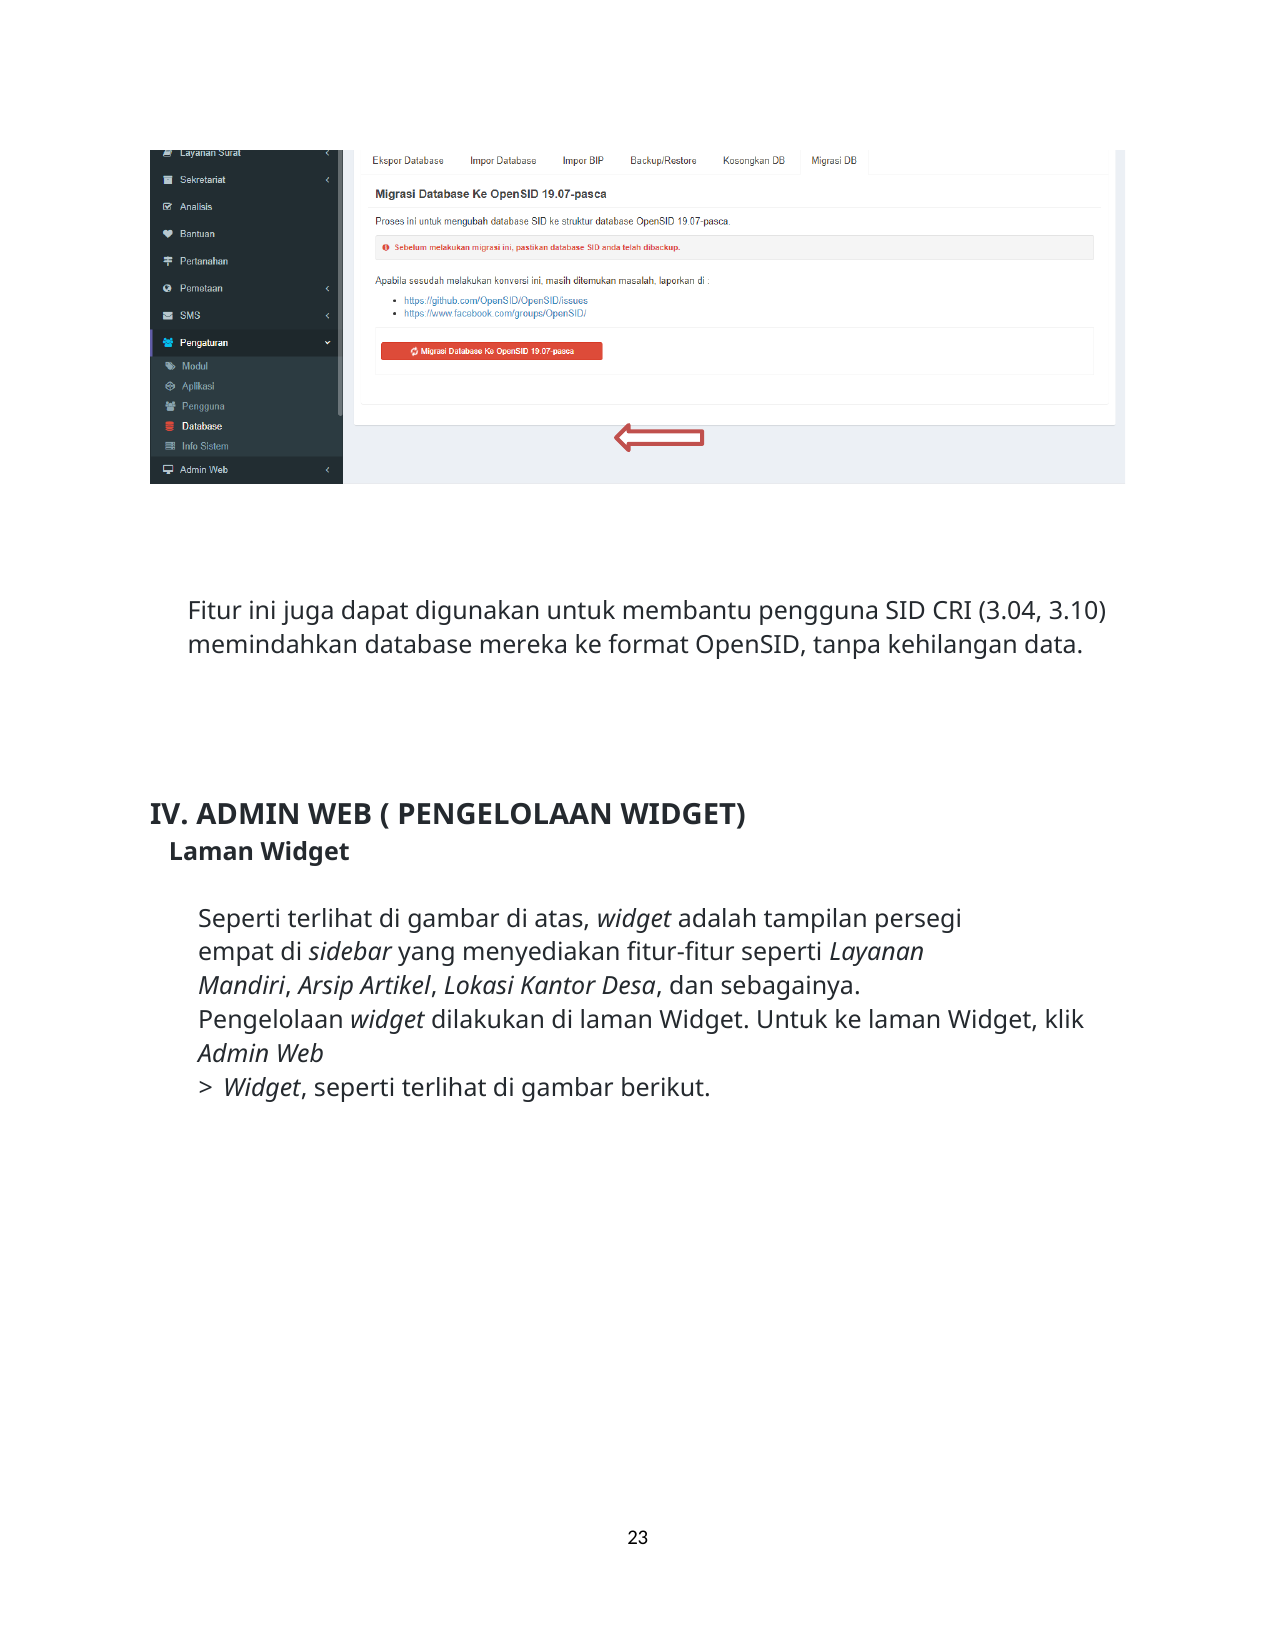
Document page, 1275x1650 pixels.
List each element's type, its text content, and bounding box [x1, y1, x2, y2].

text IV. ADMIN WEB ( PENGELOLAAN WIDGET) [150, 793, 1125, 833]
picture [150, 150, 1125, 484]
list Widget, seperti terlihat di gambar berikut. [198, 1070, 1125, 1104]
text Pengelolaan widget dilakukan di laman Widget. Untuk ke laman Widget, klik Admin Web [198, 1002, 1125, 1070]
text Fitur ini juga dapat digunakan untuk membantu pengguna SID CRI (3.04, 3.10) [187, 593, 1125, 627]
text Laman Widget [169, 833, 1125, 867]
text Seperti terlihat di gambar di atas, widget adalah tampilan persegi empat di sidebar yang menyediakan fitur-fitur seperti Layanan Mandiri, Arsip Artikel, Lokasi Kantor Desa, dan sebagainya. [198, 901, 1004, 1001]
text memindahkan database mereka ke format OpenSID, tanpa kehilangan data. [187, 627, 1125, 661]
